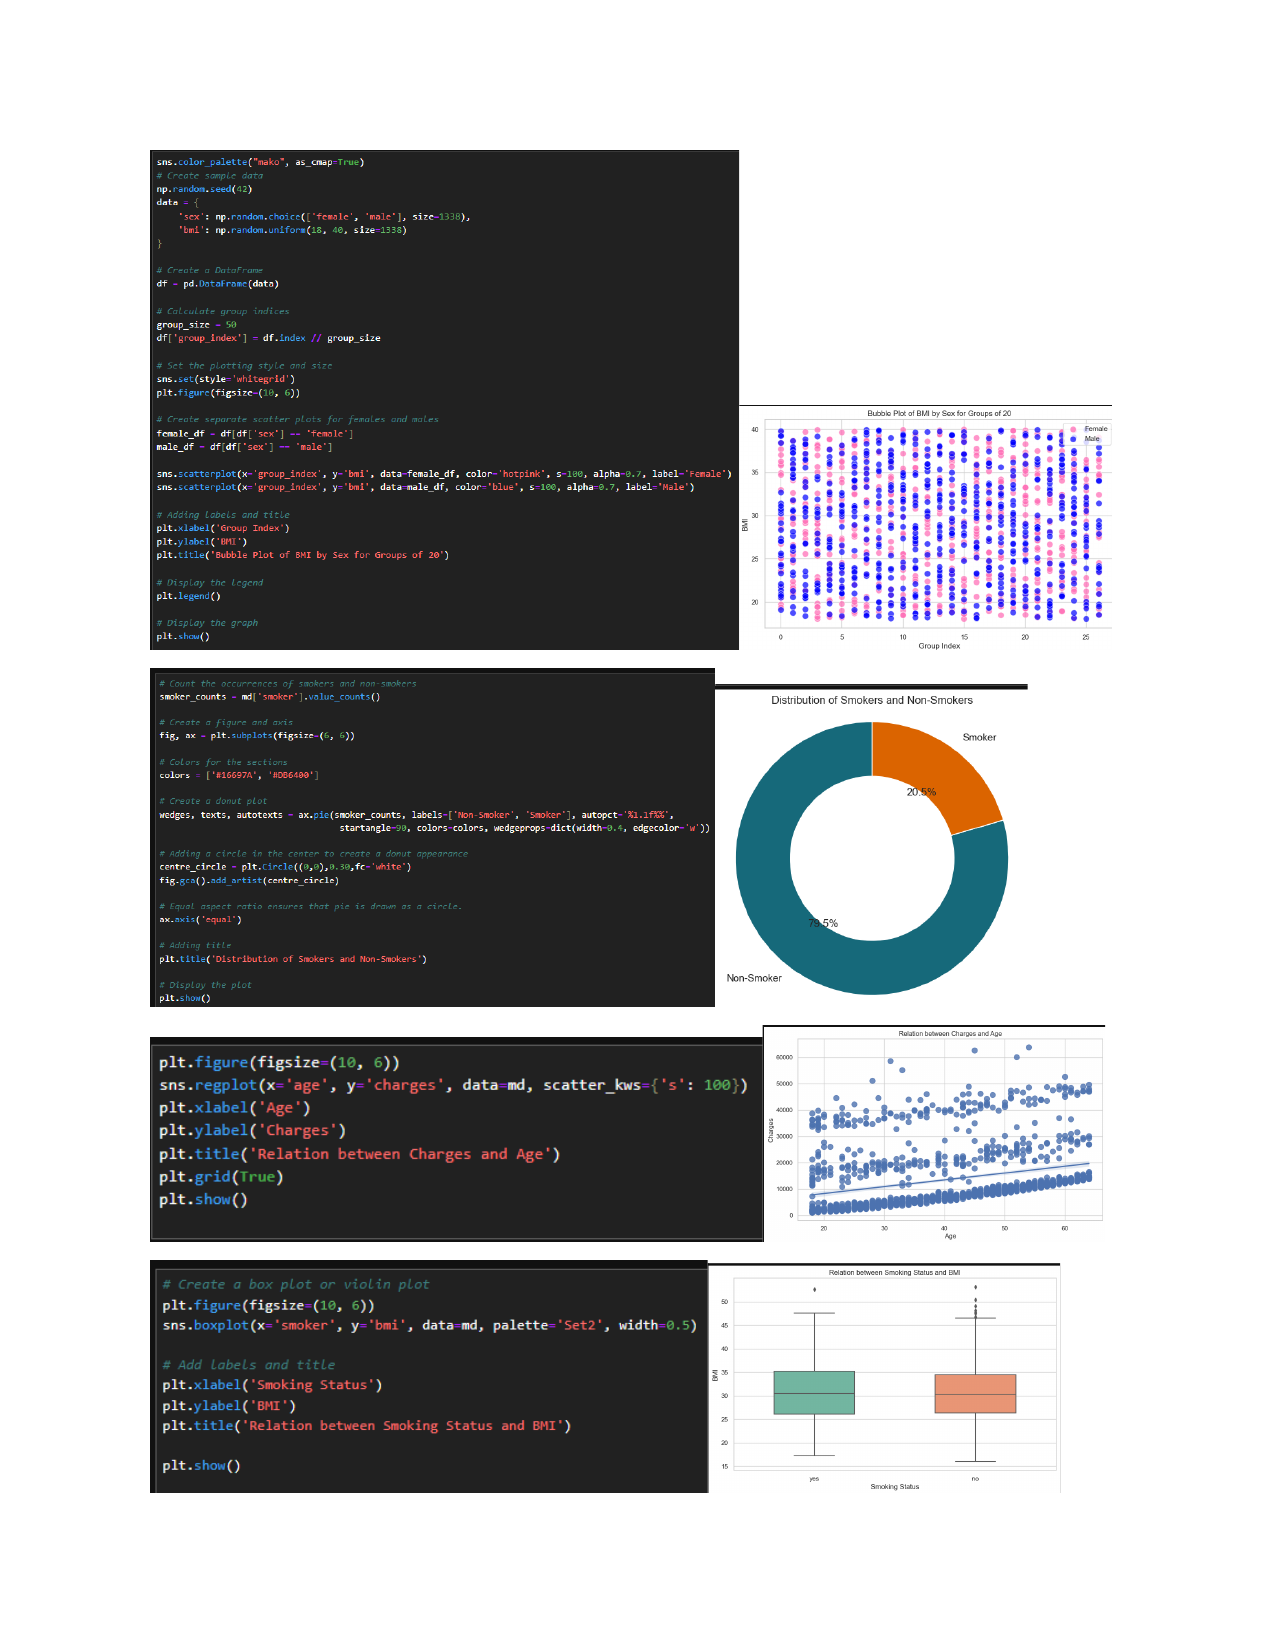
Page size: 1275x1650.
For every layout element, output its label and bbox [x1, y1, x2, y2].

picture [150, 668, 1028, 1007]
picture [150, 1025, 1105, 1242]
picture [150, 150, 1112, 650]
picture [150, 1260, 1060, 1493]
